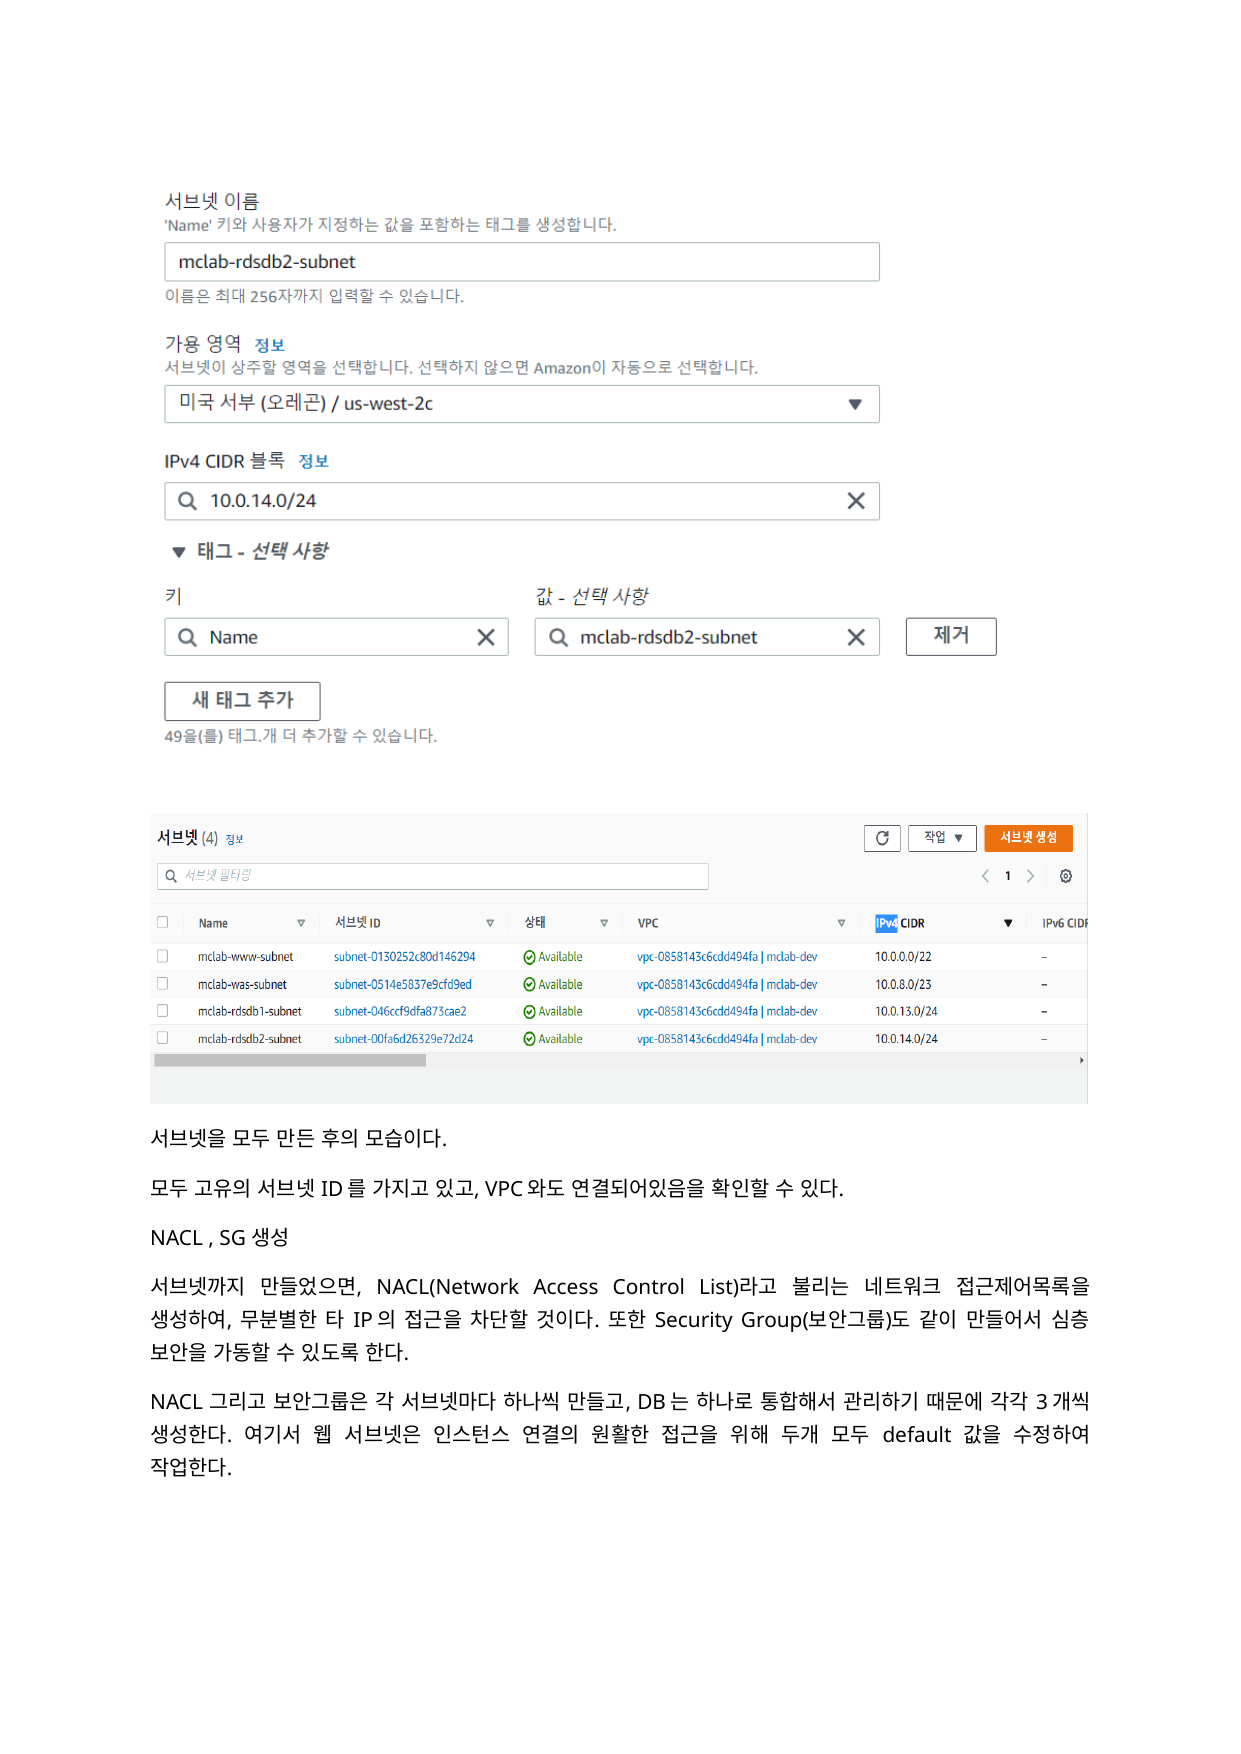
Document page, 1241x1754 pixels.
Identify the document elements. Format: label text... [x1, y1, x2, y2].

subtitle NACL , SG 생성 [150, 1221, 1090, 1252]
text NACL 그리고 보안그룹은 각 서브넷마다 하나씩 만들고, DB는 하나로 통합해서 관리하기 때문에 각각 3개씩 생성한다. 여기서 웹 서브넷은 인스턴스 연결의 원활한 접근을 위해 두개 모두 default 값을 수정하여 작업한다. [150, 1385, 1090, 1481]
text 서브넷을 모두 만든 후의 모습이다. [150, 1122, 1090, 1153]
picture [150, 813, 1091, 1104]
picture [150, 177, 1091, 748]
text 서브넷까지 만들었으면, NACL(Network Access Control List)라고 불리는 네트워크 접근제어목록을 생성하여, 무분별한 타 IP의 접근을 차단할 것이다. 또한 Security Group(보안그룹)도 같이 만들어서 심층 보안을 가동할 수 있도록 한다. [150, 1271, 1090, 1366]
text 모두 고유의 서브넷 ID를 가지고 있고, VPC와도 연결되어있음을 확인할 수 있다. [150, 1172, 1090, 1202]
